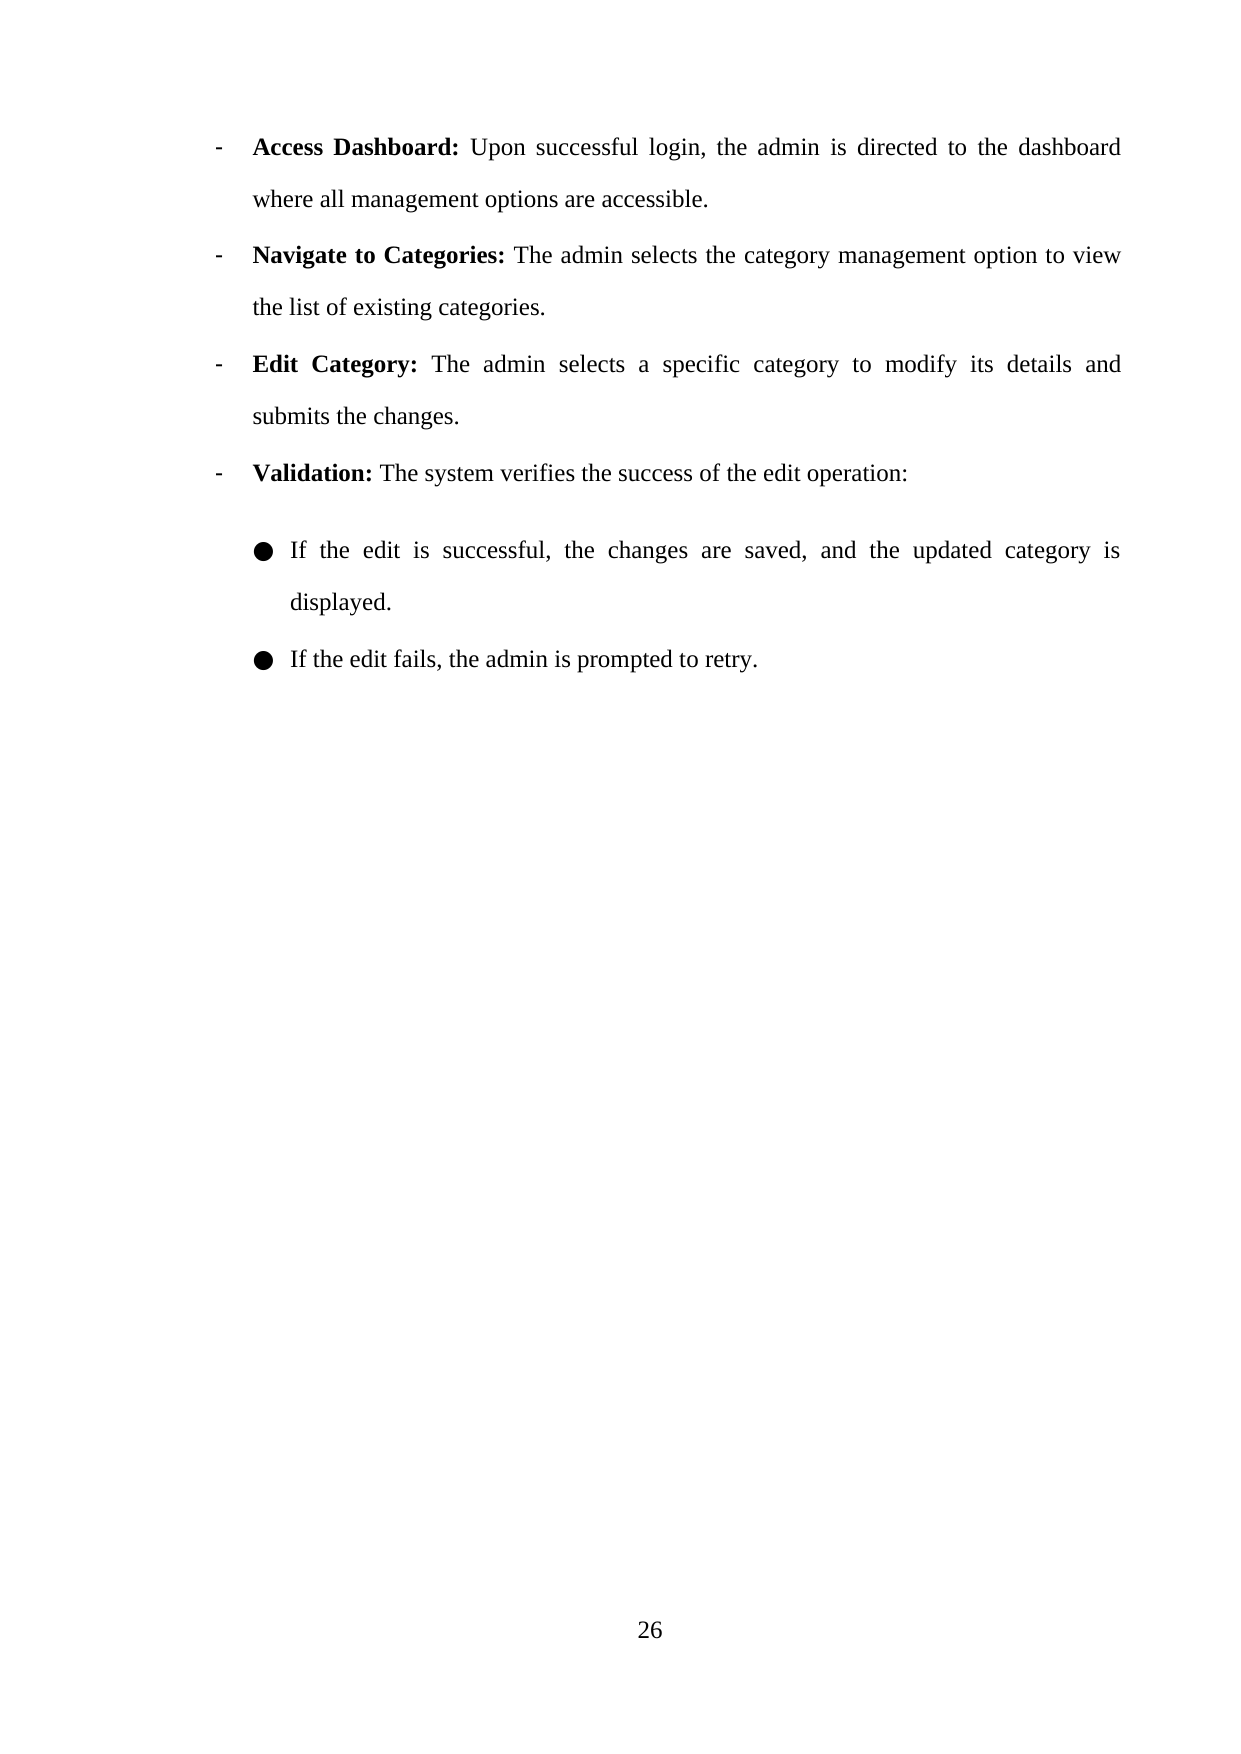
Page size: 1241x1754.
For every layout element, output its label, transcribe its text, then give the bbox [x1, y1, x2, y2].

list Edit Category: The admin selects a specific category to modify its details and submits the changes. [215, 336, 1122, 430]
list Navigate to Categories: The admin selects the category management option to view the list of existing categories. [215, 227, 1122, 321]
list Validation: The system verifies the success of the edit operation: [215, 444, 1122, 496]
list Access Dashboard: Upon successful login, the admin is directed to the dashboard where all management options are accessible. [215, 118, 1122, 212]
list If the edit fails, the admin is prompted to retry. [252, 630, 1122, 681]
list If the edit is successful, the changes are saved, and the updated category is displayed. [252, 521, 1122, 616]
